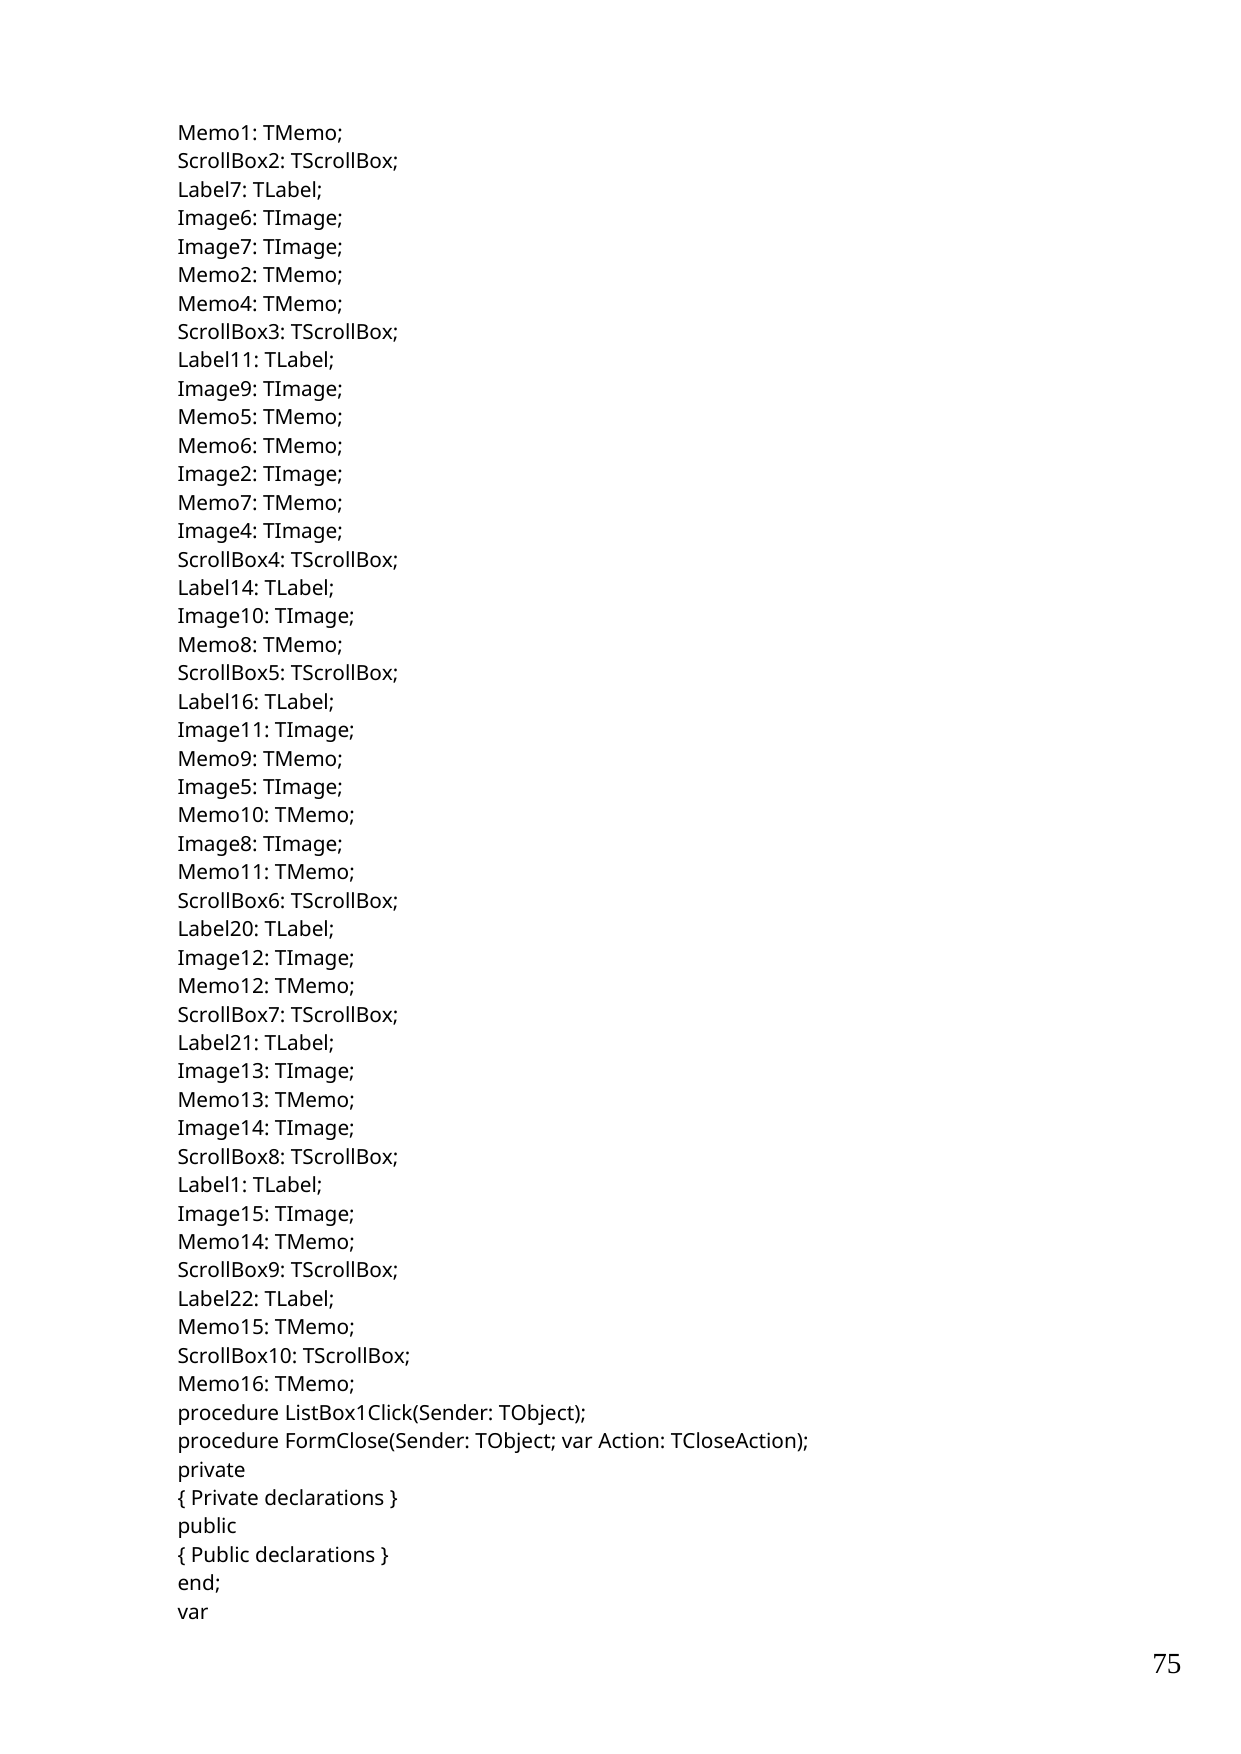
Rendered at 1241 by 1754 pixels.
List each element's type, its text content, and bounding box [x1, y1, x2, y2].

text Memo2: TMemo; [177, 260, 1181, 289]
text Memo8: TMemo; [177, 630, 1181, 658]
text { Public declarations } [177, 1540, 1181, 1568]
text Image11: TImage; [177, 715, 1181, 744]
text ScrollBox4: TScrollBox; [177, 545, 1181, 573]
text Memo13: TMemo; [177, 1085, 1181, 1113]
text Label14: TLabel; [177, 573, 1181, 602]
text Memo5: TMemo; [177, 402, 1181, 431]
text Memo10: TMemo; [177, 801, 1181, 829]
text Label7: TLabel; [177, 175, 1181, 203]
text Memo12: TMemo; [177, 971, 1181, 1000]
text var [177, 1597, 1181, 1625]
text Image13: TImage; [177, 1057, 1181, 1085]
text procedure ListBox1Click(Sender: TObject); [177, 1398, 1181, 1426]
text Image14: TImage; [177, 1113, 1181, 1142]
text Memo7: TMemo; [177, 488, 1181, 516]
text Image5: TImage; [177, 772, 1181, 801]
text Memo1: TMemo; [177, 118, 1181, 147]
text Label16: TLabel; [177, 687, 1181, 715]
text Image4: TImage; [177, 516, 1181, 545]
text ScrollBox5: TScrollBox; [177, 658, 1181, 687]
text ScrollBox3: TScrollBox; [177, 317, 1181, 346]
text ScrollBox7: TScrollBox; [177, 1000, 1181, 1028]
text ScrollBox6: TScrollBox; [177, 886, 1181, 914]
text public [177, 1512, 1181, 1540]
text Label11: TLabel; [177, 346, 1181, 374]
text Memo14: TMemo; [177, 1227, 1181, 1256]
text ScrollBox8: TScrollBox; [177, 1142, 1181, 1170]
text Image7: TImage; [177, 232, 1181, 260]
text Memo11: TMemo; [177, 857, 1181, 886]
text Memo15: TMemo; [177, 1312, 1181, 1341]
text Image2: TImage; [177, 459, 1181, 488]
text Image15: TImage; [177, 1199, 1181, 1227]
text Memo4: TMemo; [177, 289, 1181, 317]
text Label1: TLabel; [177, 1170, 1181, 1199]
text Image12: TImage; [177, 943, 1181, 971]
text Image8: TImage; [177, 829, 1181, 857]
text Image6: TImage; [177, 203, 1181, 232]
text Memo16: TMemo; [177, 1369, 1181, 1398]
text private [177, 1455, 1181, 1483]
text end; [177, 1568, 1181, 1597]
text Memo9: TMemo; [177, 744, 1181, 772]
text Image10: TImage; [177, 602, 1181, 630]
text procedure FormClose(Sender: TObject; var Action: TCloseAction); [177, 1426, 1181, 1455]
text ScrollBox9: TScrollBox; [177, 1256, 1181, 1284]
text ScrollBox2: TScrollBox; [177, 147, 1181, 175]
text ScrollBox10: TScrollBox; [177, 1341, 1181, 1369]
text { Private declarations } [177, 1483, 1181, 1512]
text Image9: TImage; [177, 374, 1181, 402]
text Label22: TLabel; [177, 1284, 1181, 1312]
text Label21: TLabel; [177, 1028, 1181, 1057]
text Label20: TLabel; [177, 914, 1181, 943]
text Memo6: TMemo; [177, 431, 1181, 459]
